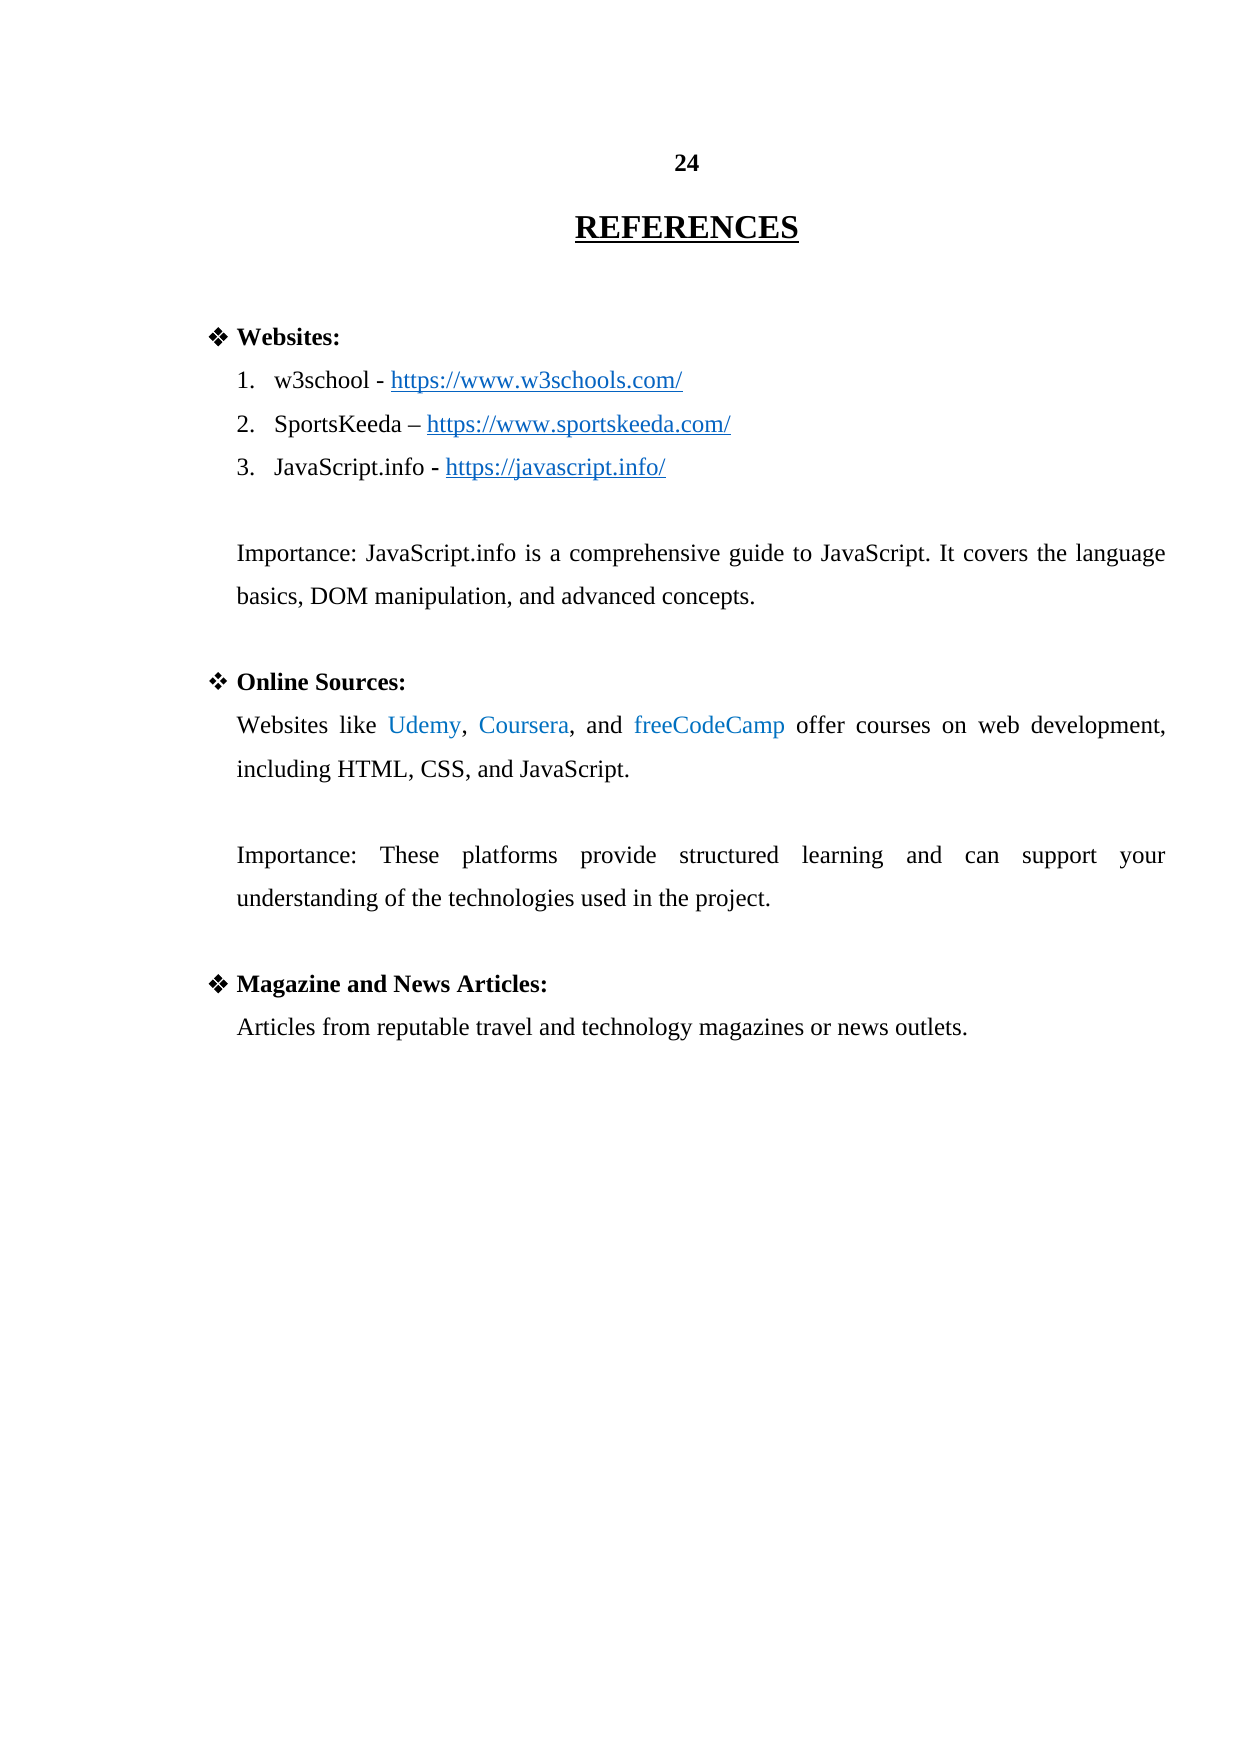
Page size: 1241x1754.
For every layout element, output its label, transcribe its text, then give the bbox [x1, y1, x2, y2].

list Websites: [207, 322, 1166, 351]
list w3school - https://www.w3schools.com/ [236, 366, 1166, 394]
list Online Sources: [207, 667, 1166, 696]
list SportsKeeda – https://www.sportskeeda.com/ [236, 409, 1166, 437]
text Importance: JavaScript.info is a comprehensive guide to JavaScript. It covers the language basics, DOM manipulation, and advanced concepts. [236, 538, 1166, 610]
list JavaScript.info - https://javascript.info/ [236, 452, 1166, 481]
text 24 [207, 148, 1166, 176]
text Websites like Udemy, Coursera, and freeCodeCamp offer courses on web development, including HTML, CSS, and JavaScript. [236, 711, 1166, 782]
text Articles from reputable travel and technology magazines or news outlets. [236, 1012, 1166, 1041]
text REFERENCES [207, 207, 1166, 246]
text Importance: These platforms provide structured learning and can support your understanding of the technologies used in the project. [236, 840, 1166, 912]
list Magazine and News Articles: [207, 969, 1166, 998]
